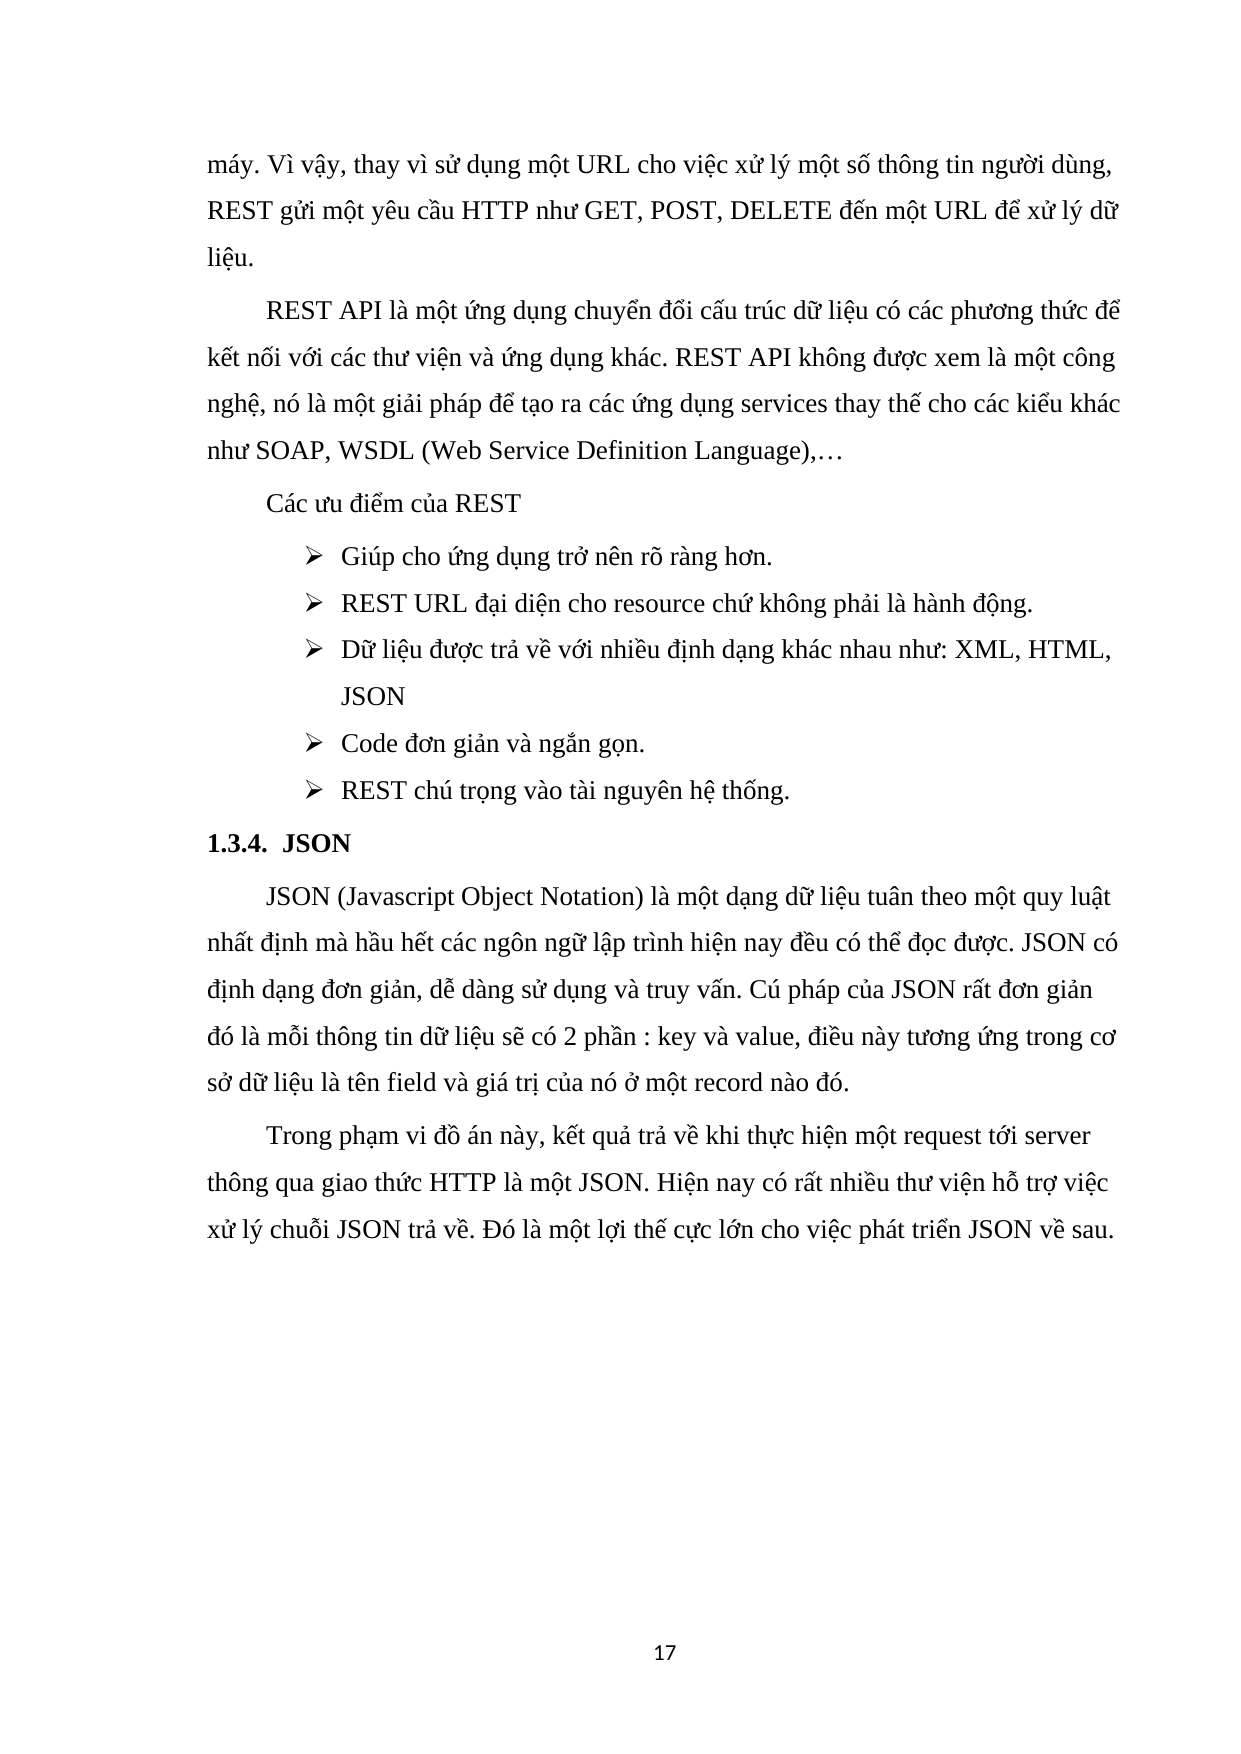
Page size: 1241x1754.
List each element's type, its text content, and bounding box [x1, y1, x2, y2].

list Giúp cho ứng dụng trở nên rõ ràng hơn. [303, 540, 1122, 571]
subtitle JSON [207, 827, 1122, 858]
list REST URL đại diện cho resource chứ không phải là hành động. [303, 587, 1122, 618]
list Dữ liệu được trả về với nhiều định dạng khác nhau như: XML, HTML, JSON [303, 633, 1122, 711]
list REST chú trọng vào tài nguyên hệ thống. [303, 774, 1122, 805]
list Code đơn giản và ngắn gọn. [303, 727, 1122, 758]
text Các ưu điểm của REST [207, 487, 1122, 518]
text REST API là một ứng dụng chuyển đổi cấu trúc dữ liệu có các phương thức để kết nối với các thư viện và ứng dụng khác. REST API không được xem là một công nghệ, nó là một giải pháp để tạo ra các ứng dụng services thay thế cho các kiểu khác như SOAP, WSDL (Web Service Definition Language),… [207, 294, 1122, 465]
text JSON (Javascript Object Notation) là một dạng dữ liệu tuân theo một quy luật nhất định mà hầu hết các ngôn ngữ lập trình hiện nay đều có thể đọc được. JSON có định dạng đơn giản, dễ dàng sử dụng và truy vấn. Cú pháp của JSON rất đơn giản đó là mỗi thông tin dữ liệu sẽ có 2 phần : key và value, điều này tương ứng trong cơ sở dữ liệu là tên field và giá trị của nó ở một record nào đó. [207, 880, 1122, 1098]
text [207, 148, 1122, 272]
text Trong phạm vi đồ án này, kết quả trả về khi thực hiện một request tới server thông qua giao thức HTTP là một JSON. Hiện nay có rất nhiều thư viện hỗ trợ việc xử lý chuỗi JSON trả về. Đó là một lợi thế cực lớn cho việc phát triển JSON về sau. [207, 1119, 1122, 1244]
